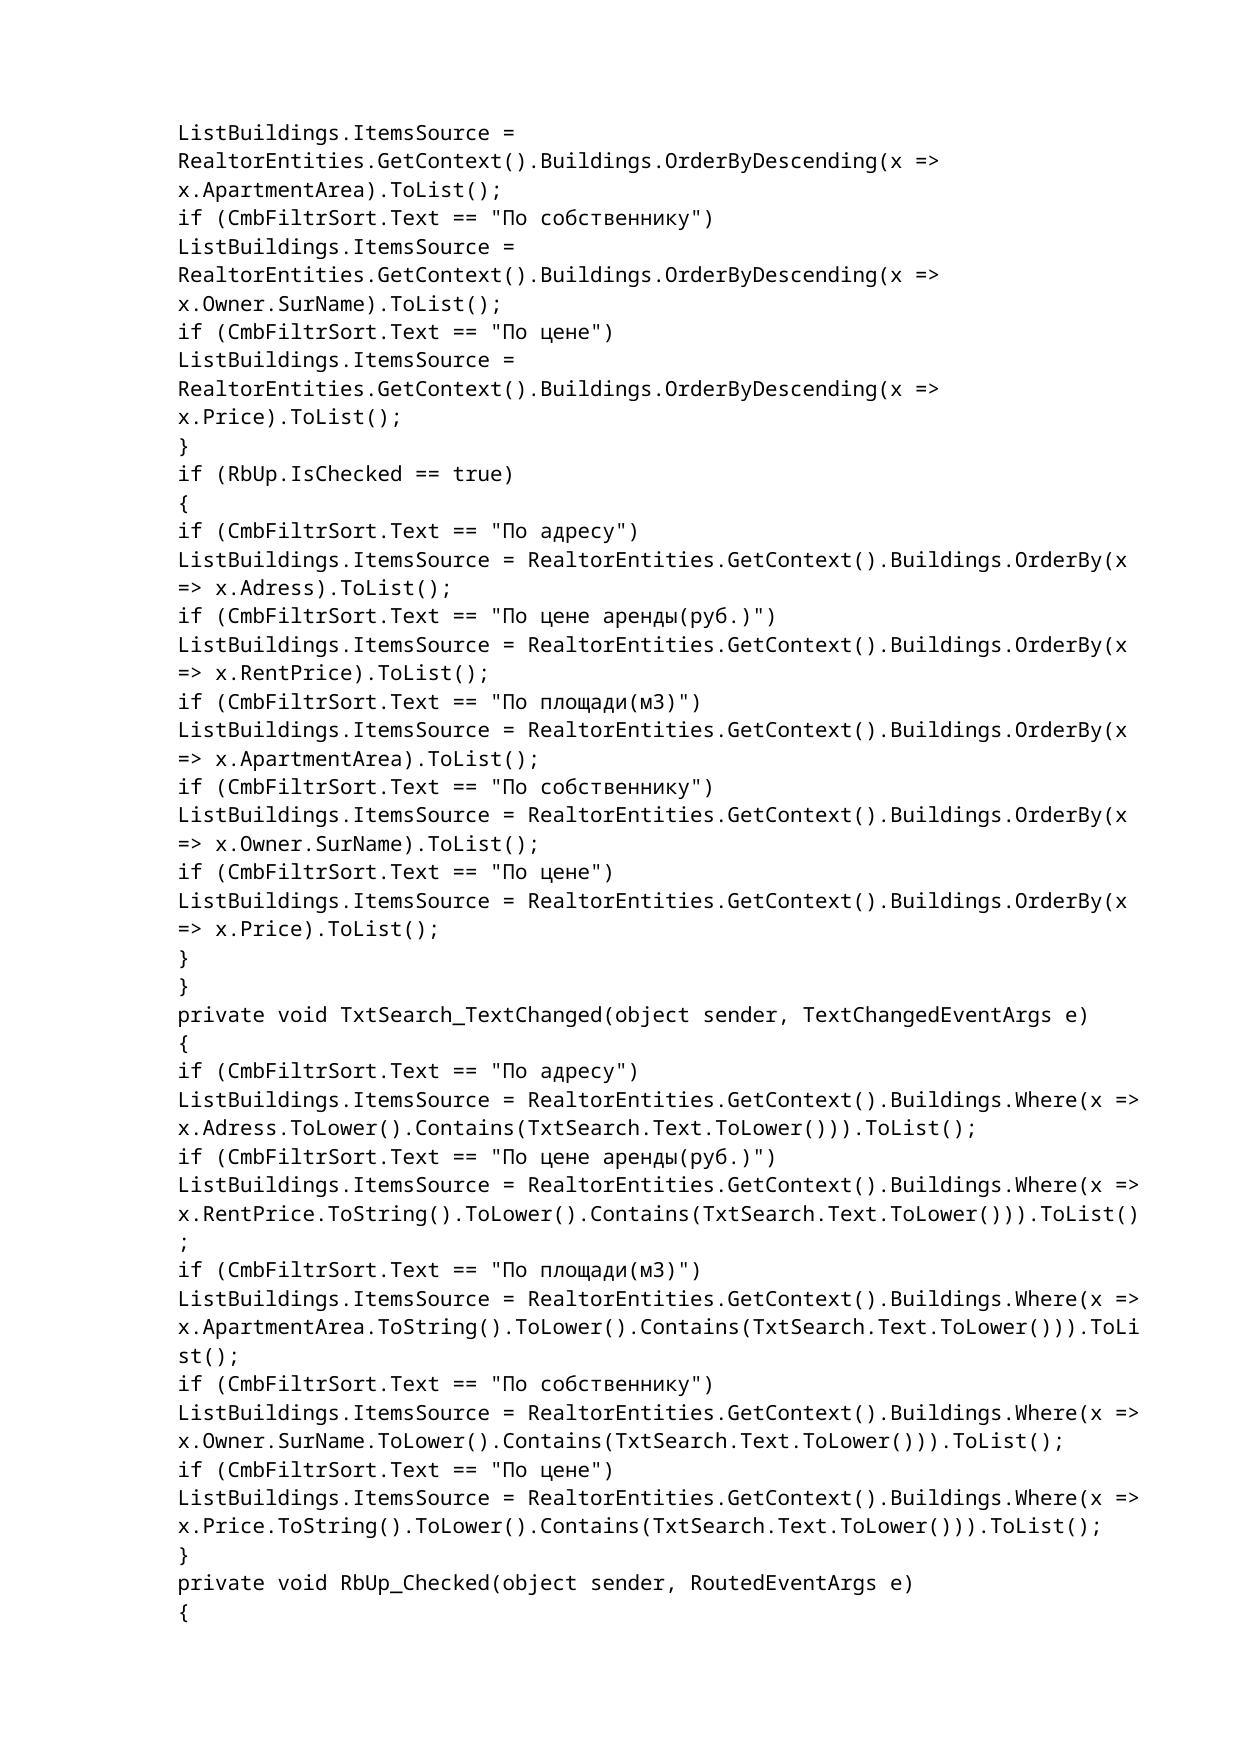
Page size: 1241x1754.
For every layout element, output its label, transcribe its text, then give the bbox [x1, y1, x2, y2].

text ListBuildings.ItemsSource = RealtorEntities.GetContext().Buildings.Where(x => x.Price.ToString().ToLower().Contains(TxtSearch.Text.ToLower())).ToList(); [177, 1483, 1152, 1540]
text if (CmbFiltrSort.Text == "По цене") [177, 1455, 1152, 1483]
text if (CmbFiltrSort.Text == "По цене аренды(руб.)") [177, 1142, 1152, 1170]
text if (CmbFiltrSort.Text == "По собственнику") [177, 203, 1152, 232]
text if (CmbFiltrSort.Text == "По собственнику") [177, 772, 1152, 801]
text if (CmbFiltrSort.Text == "По собственнику") [177, 1369, 1152, 1398]
text if (CmbFiltrSort.Text == "По цене") [177, 857, 1152, 886]
text if (RbUp.IsChecked == true) [177, 459, 1152, 488]
text ListBuildings.ItemsSource = RealtorEntities.GetContext().Buildings.Where(x => x.ApartmentArea.ToString().ToLower().Contains(TxtSearch.Text.ToLower())).ToList(); [177, 1284, 1152, 1369]
text ListBuildings.ItemsSource = RealtorEntities.GetContext().Buildings.OrderBy(x => x.Owner.SurName).ToList(); [177, 801, 1152, 857]
text } [177, 971, 1152, 1000]
text ListBuildings.ItemsSource = RealtorEntities.GetContext().Buildings.OrderBy(x => x.ApartmentArea).ToList(); [177, 715, 1152, 772]
text { [177, 488, 1152, 516]
text if (CmbFiltrSort.Text == "По площади(м3)") [177, 1256, 1152, 1284]
text if (CmbFiltrSort.Text == "По цене") [177, 317, 1152, 346]
text ListBuildings.ItemsSource = RealtorEntities.GetContext().Buildings.OrderByDescending(x => x.Price).ToList(); [177, 346, 1152, 431]
text if (CmbFiltrSort.Text == "По адресу") [177, 1057, 1152, 1085]
text ListBuildings.ItemsSource = RealtorEntities.GetContext().Buildings.Where(x => x.RentPrice.ToString().ToLower().Contains(TxtSearch.Text.ToLower())).ToList(); [177, 1170, 1152, 1256]
text ListBuildings.ItemsSource = RealtorEntities.GetContext().Buildings.OrderByDescending(x => x.ApartmentArea).ToList(); [177, 118, 1152, 203]
text ListBuildings.ItemsSource = RealtorEntities.GetContext().Buildings.OrderBy(x => x.RentPrice).ToList(); [177, 630, 1152, 687]
text { [177, 1028, 1152, 1057]
text ListBuildings.ItemsSource = RealtorEntities.GetContext().Buildings.OrderBy(x => x.Price).ToList(); [177, 886, 1152, 943]
text if (CmbFiltrSort.Text == "По площади(м3)") [177, 687, 1152, 715]
text ListBuildings.ItemsSource = RealtorEntities.GetContext().Buildings.OrderBy(x => x.Adress).ToList(); [177, 545, 1152, 602]
text if (CmbFiltrSort.Text == "По адресу") [177, 516, 1152, 545]
text private void TxtSearch_TextChanged(object sender, TextChangedEventArgs e) [177, 1000, 1152, 1028]
text { [177, 1597, 1152, 1625]
text } [177, 431, 1152, 459]
text ListBuildings.ItemsSource = RealtorEntities.GetContext().Buildings.Where(x => x.Owner.SurName.ToLower().Contains(TxtSearch.Text.ToLower())).ToList(); [177, 1398, 1152, 1455]
text } [177, 943, 1152, 971]
text if (CmbFiltrSort.Text == "По цене аренды(руб.)") [177, 602, 1152, 630]
text private void RbUp_Checked(object sender, RoutedEventArgs e) [177, 1568, 1152, 1597]
text ListBuildings.ItemsSource = RealtorEntities.GetContext().Buildings.Where(x => x.Adress.ToLower().Contains(TxtSearch.Text.ToLower())).ToList(); [177, 1085, 1152, 1142]
text ListBuildings.ItemsSource = RealtorEntities.GetContext().Buildings.OrderByDescending(x => x.Owner.SurName).ToList(); [177, 232, 1152, 317]
text } [177, 1540, 1152, 1568]
